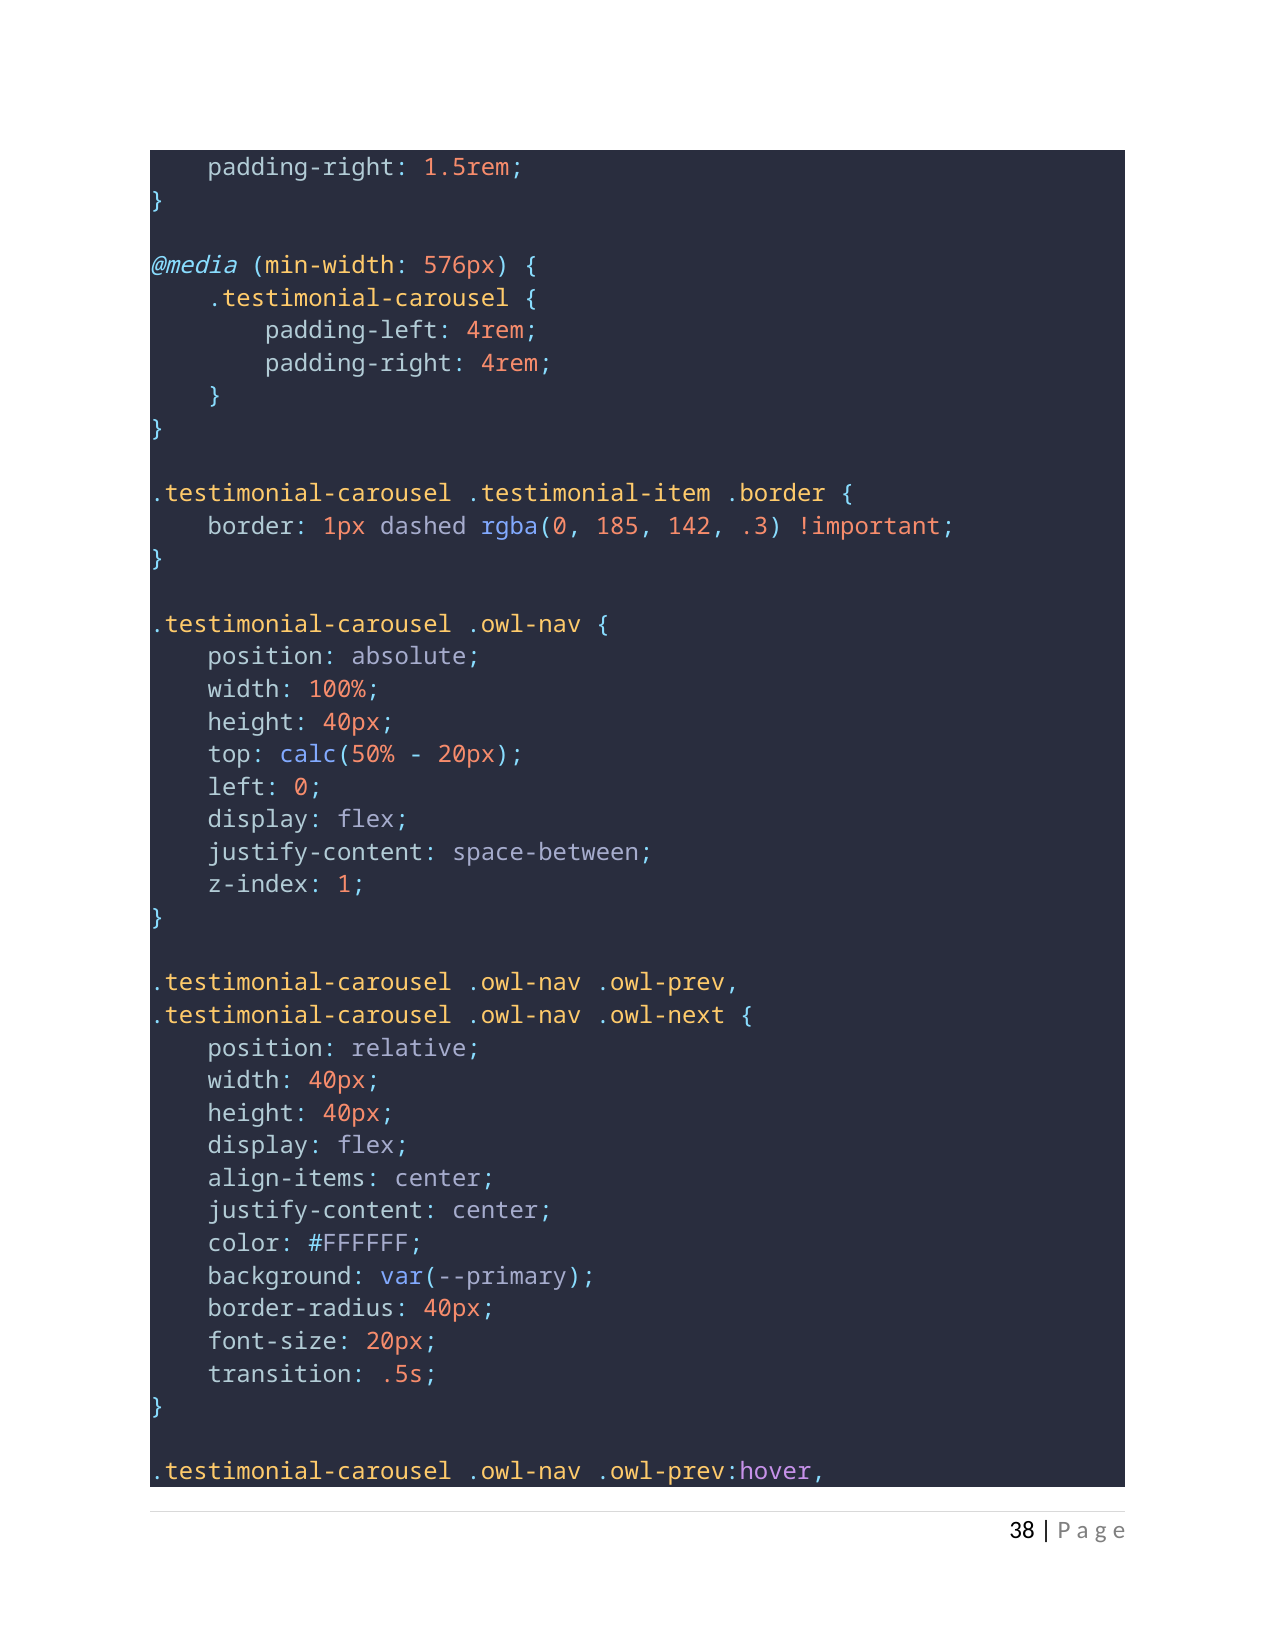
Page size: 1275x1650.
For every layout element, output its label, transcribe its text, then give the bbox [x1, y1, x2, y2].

text .testimonial-carousel .owl-nav .owl-prev:hover, [150, 1454, 1125, 1487]
text justify-content: space-between; [150, 835, 1125, 867]
text .testimonial-carousel .owl-nav { [150, 606, 1125, 639]
text top: calc(50% - 20px); [150, 737, 1125, 769]
text .testimonial-carousel .owl-nav .owl-next { [150, 998, 1125, 1030]
text } [150, 900, 1125, 932]
text background: var(--primary); [150, 1258, 1125, 1291]
text border: 1px dashed rgba(0, 185, 142, .3) !important; [150, 509, 1125, 541]
text .testimonial-carousel { [150, 280, 1125, 313]
text border-radius: 40px; [150, 1291, 1125, 1324]
text .testimonial-carousel .testimonial-item .border { [150, 476, 1125, 509]
text padding-right: 4rem; [150, 346, 1125, 378]
text } [150, 1389, 1125, 1422]
text display: flex; [150, 802, 1125, 835]
text transition: .5s; [150, 1356, 1125, 1389]
text height: 40px; [150, 1096, 1125, 1128]
text position: absolute; [150, 639, 1125, 672]
text width: 100%; [150, 672, 1125, 704]
text align-items: center; [150, 1161, 1125, 1193]
text display: flex; [150, 1128, 1125, 1161]
text left: 0; [150, 769, 1125, 802]
text } [150, 541, 1125, 574]
text font-size: 20px; [150, 1324, 1125, 1356]
text color: #FFFFFF; [150, 1226, 1125, 1258]
text height: 40px; [150, 704, 1125, 737]
text padding-right: 1.5rem; [150, 150, 1125, 183]
text .testimonial-carousel .owl-nav .owl-prev, [150, 965, 1125, 998]
text justify-content: center; [150, 1193, 1125, 1226]
text @media (min-width: 576px) { [150, 248, 1125, 280]
text width: 40px; [150, 1063, 1125, 1096]
text padding-left: 4rem; [150, 313, 1125, 346]
text z-index: 1; [150, 867, 1125, 900]
text position: relative; [150, 1030, 1125, 1063]
text } [150, 183, 1125, 215]
text } [150, 378, 1125, 411]
text } [150, 411, 1125, 443]
